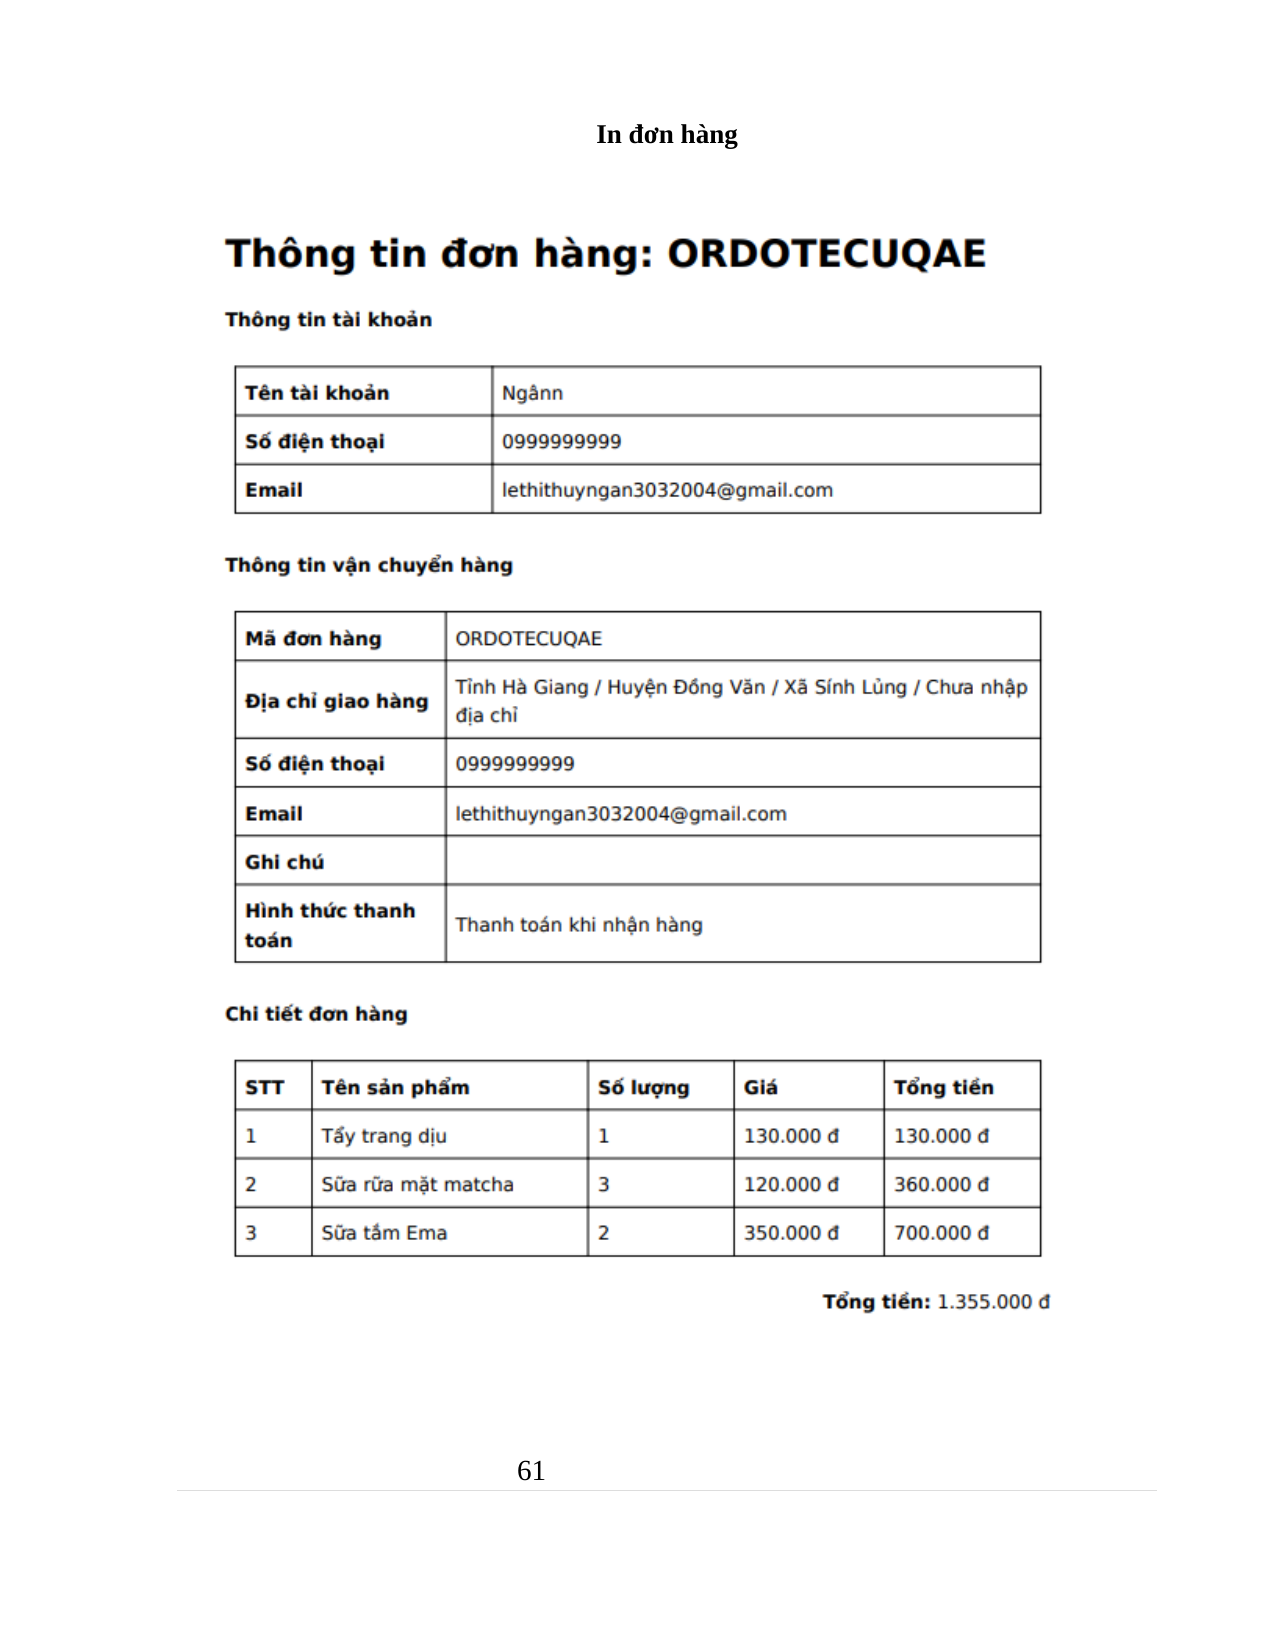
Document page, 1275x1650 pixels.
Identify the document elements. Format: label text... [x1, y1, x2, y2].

picture [177, 167, 1098, 1340]
text In đơn hàng [177, 118, 1157, 149]
